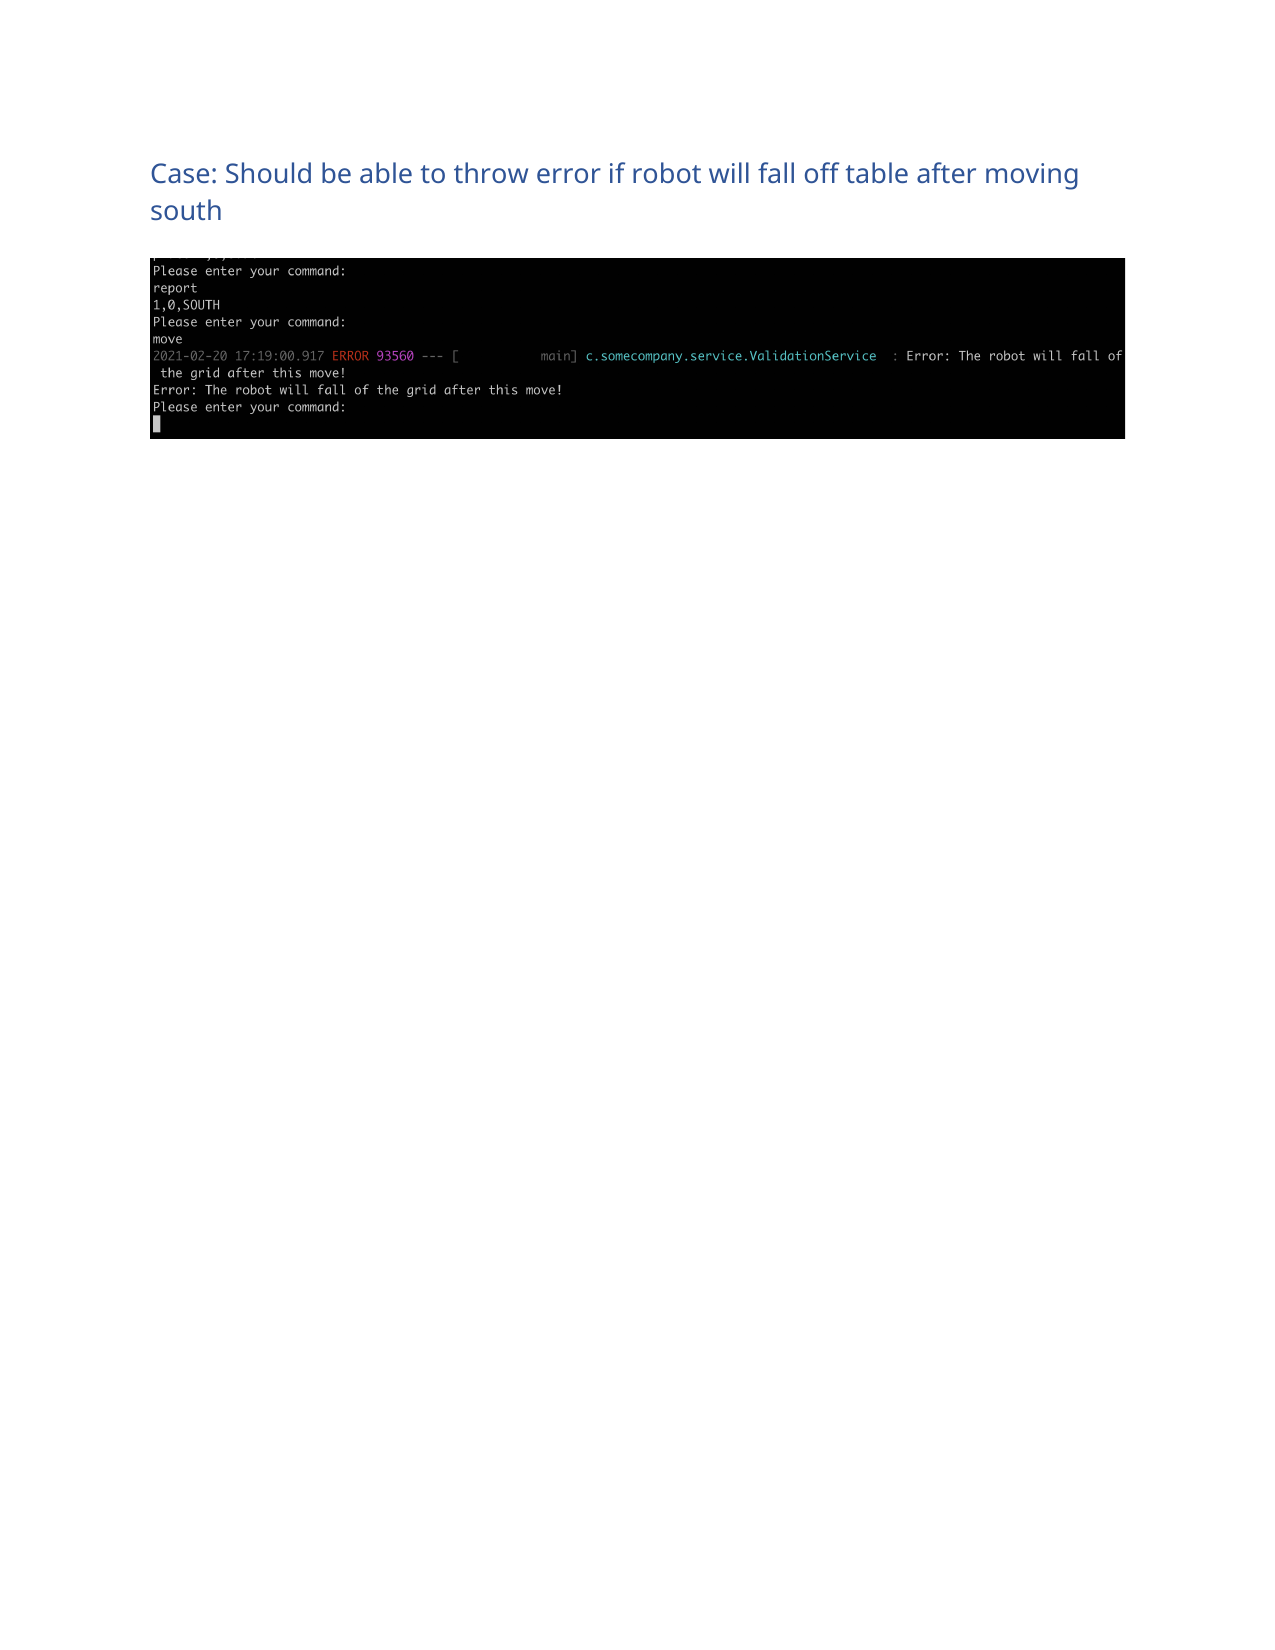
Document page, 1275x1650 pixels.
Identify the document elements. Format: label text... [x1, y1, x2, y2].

subtitle Case: Should be able to throw error if robot will fall off table after moving south [150, 154, 1125, 228]
picture [150, 258, 1125, 439]
